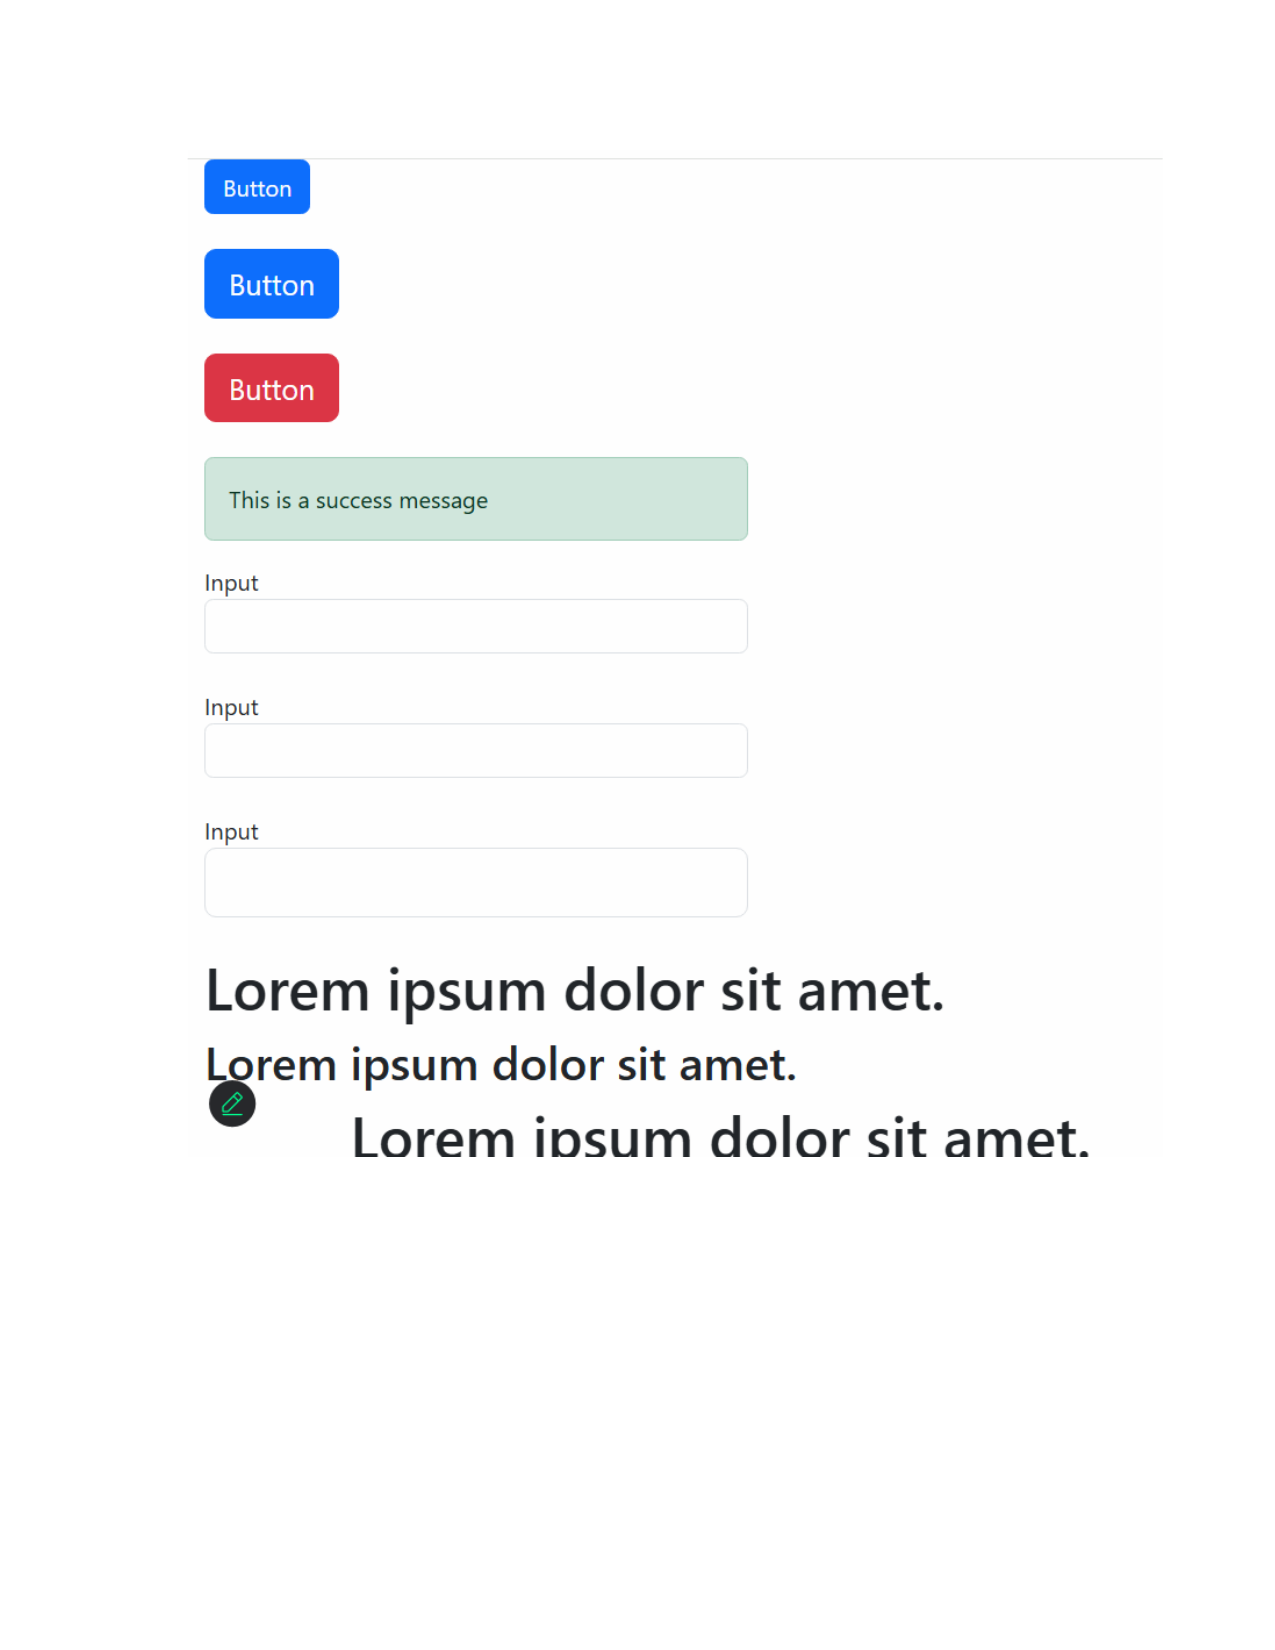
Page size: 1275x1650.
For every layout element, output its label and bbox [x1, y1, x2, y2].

picture [187, 150, 1163, 1157]
